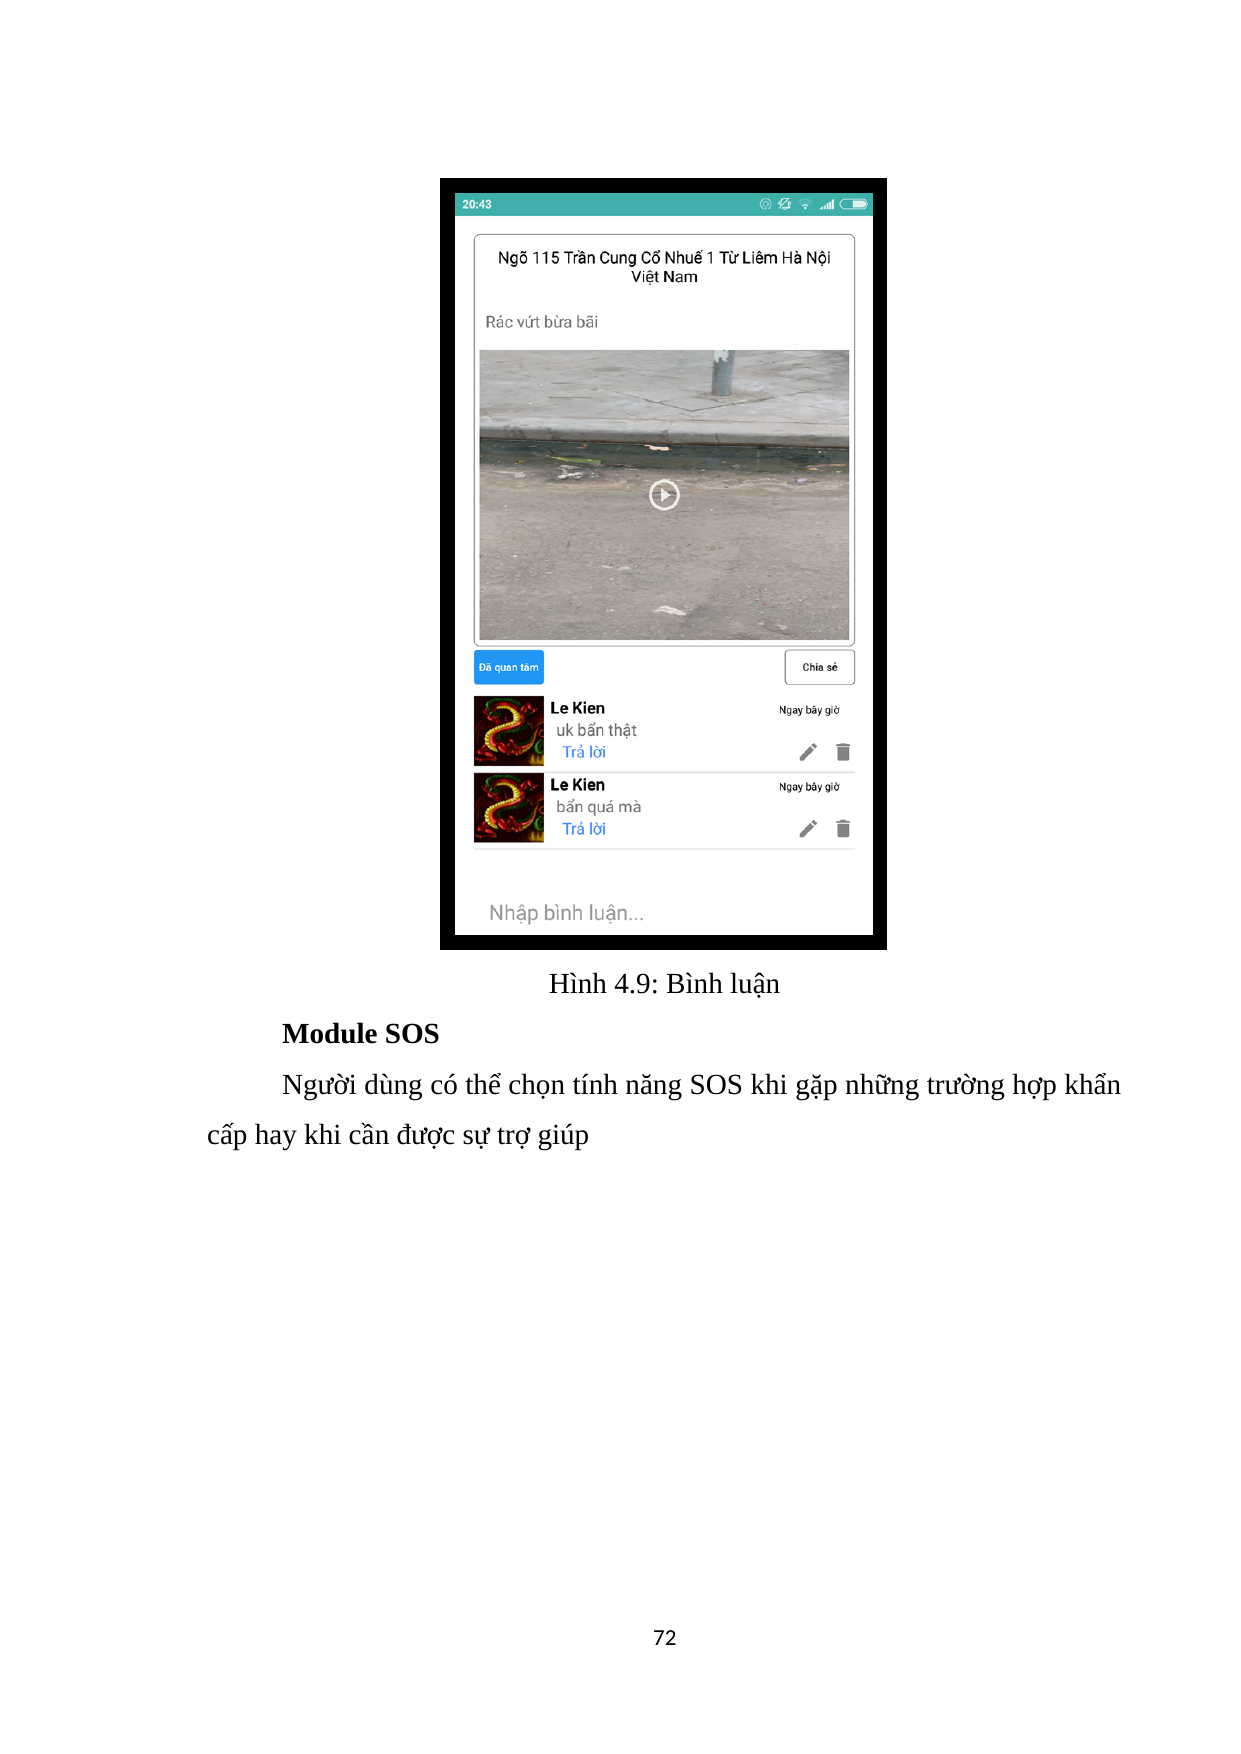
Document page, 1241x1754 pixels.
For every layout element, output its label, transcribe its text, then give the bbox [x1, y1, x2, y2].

text Người dùng có thể chọn tính năng SOS khi gặp những trường hợp khẩn cấp hay khi cần được sự trợ giúp [207, 1067, 1122, 1151]
text Module SOS [207, 1017, 1122, 1050]
text Hình 4.9: Bình luận [207, 966, 1122, 1000]
picture [455, 193, 873, 935]
